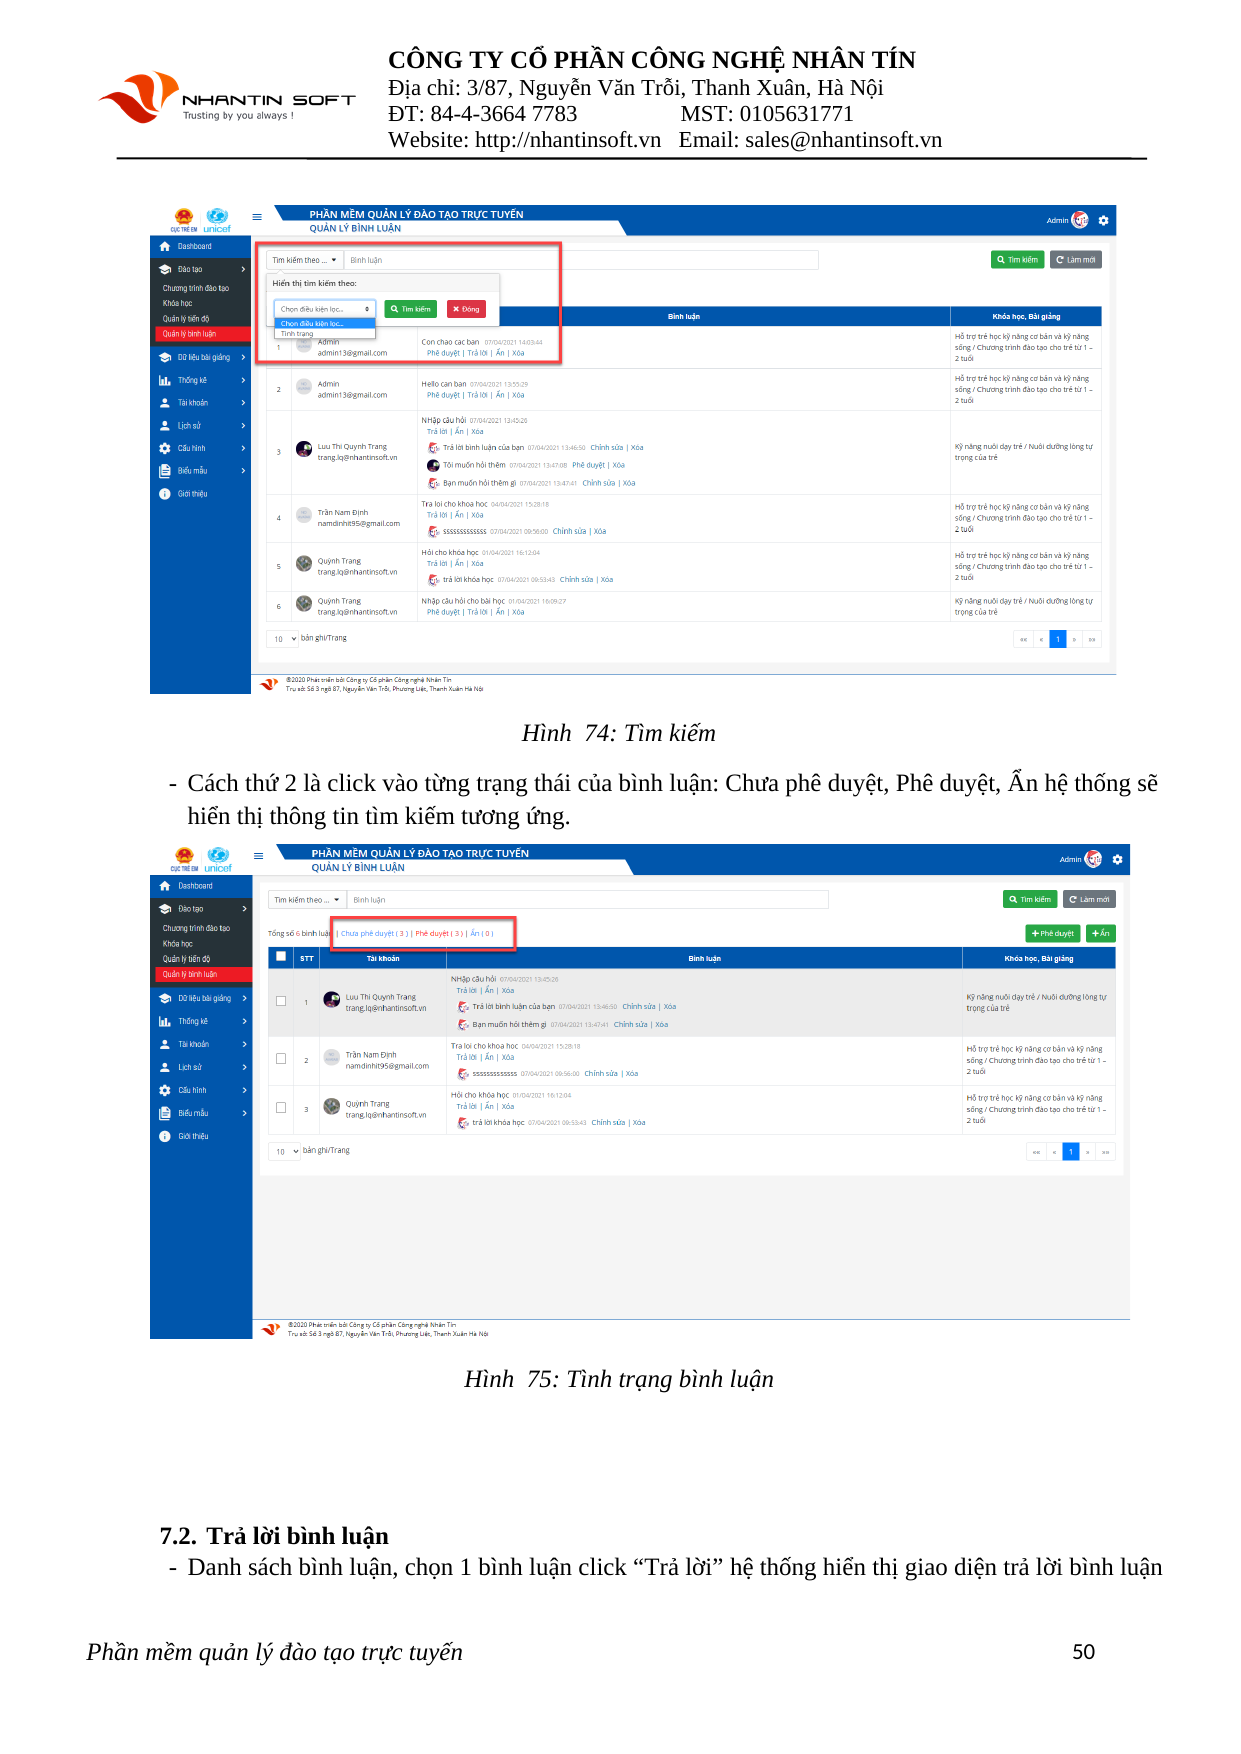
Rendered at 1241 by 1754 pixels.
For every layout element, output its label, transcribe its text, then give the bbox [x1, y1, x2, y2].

picture [150, 205, 1117, 694]
picture [86, 45, 366, 150]
list Danh sách bình luận, chọn 1 bình luận click “Trả lời” hệ thống hiển thị giao diện trả lời bình luận [169, 1552, 1165, 1581]
subtitle Trả lời bình luận [157, 1521, 1165, 1550]
list Cách thứ 2 là click vào từng trạng thái của bình luận: Chưa phê duyệt, Phê duyệt, Ẩn hệ thống sẽ hiển thị thông tin tìm kiếm tương ứng. [169, 768, 1165, 829]
picture [150, 844, 1130, 1339]
